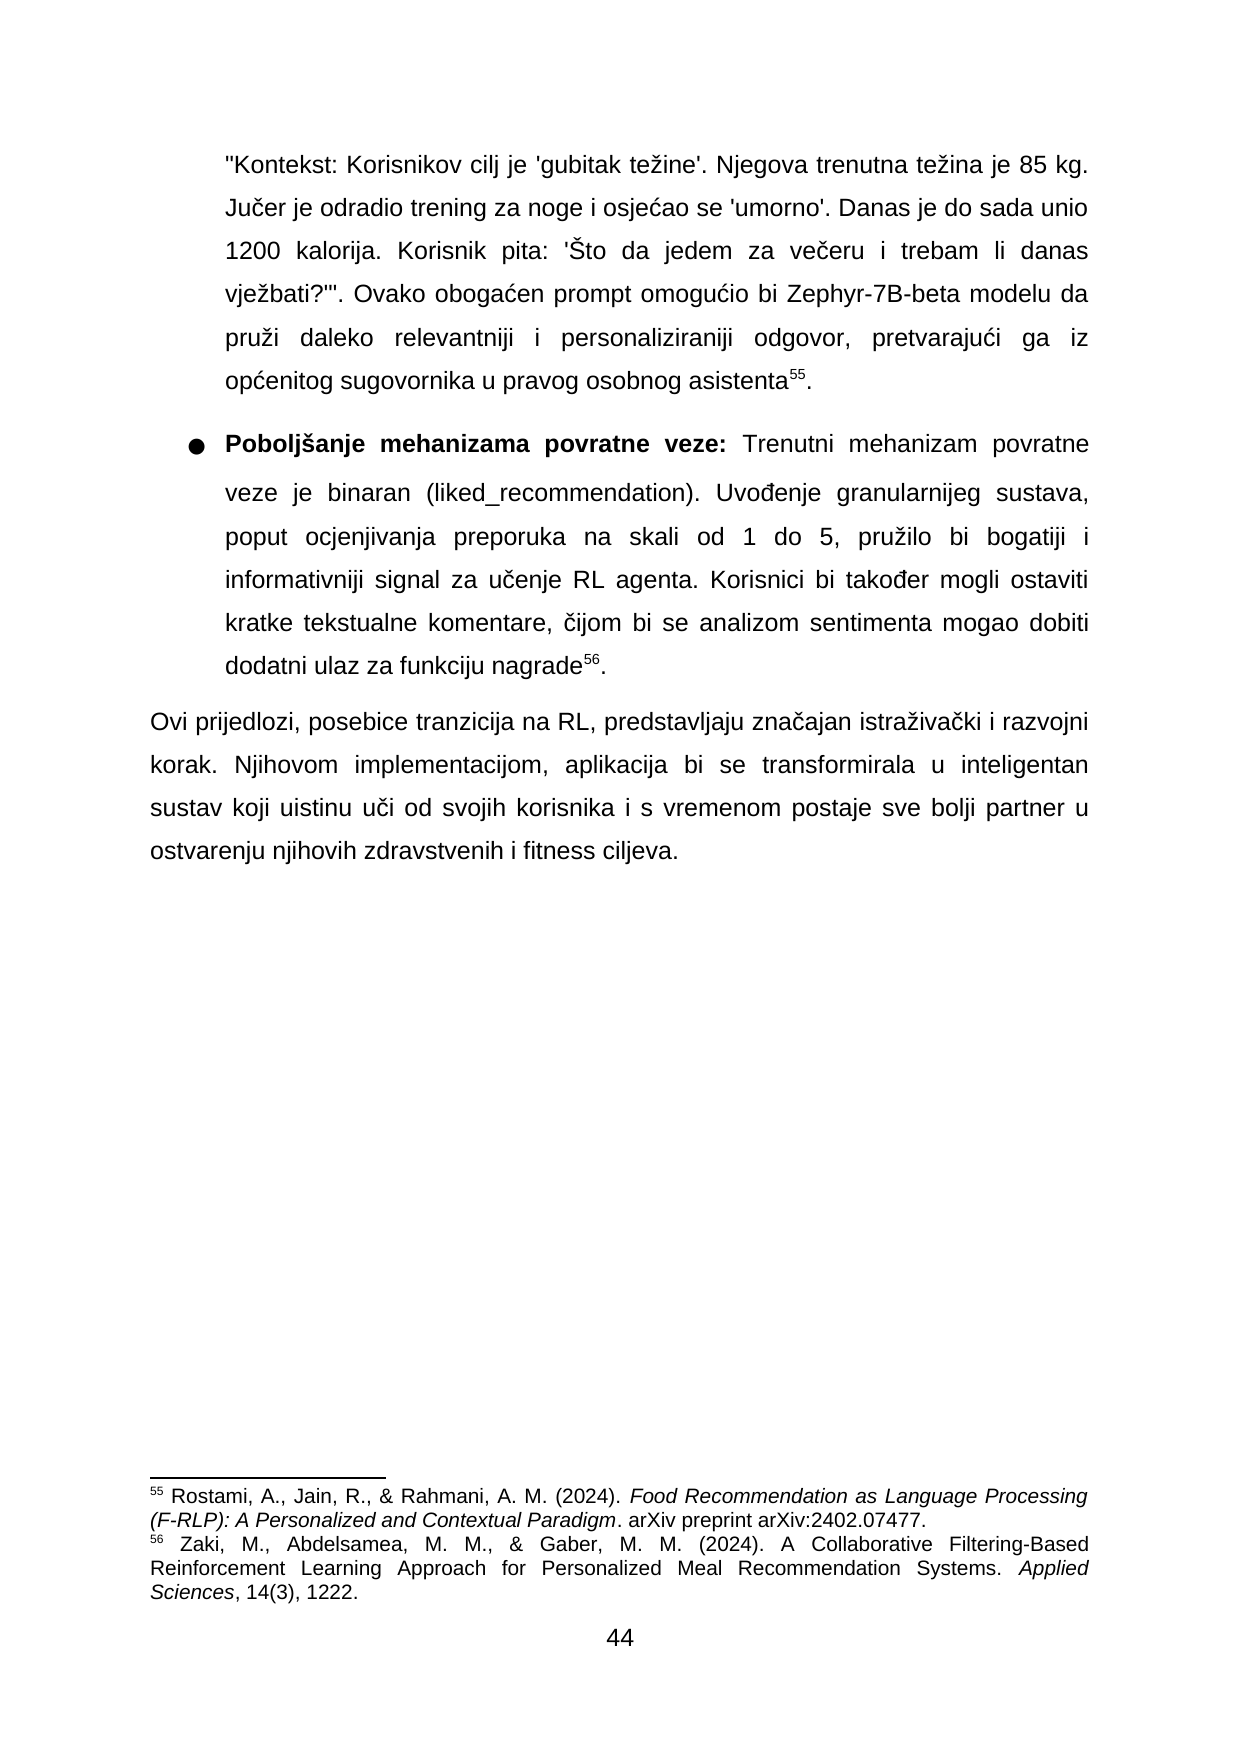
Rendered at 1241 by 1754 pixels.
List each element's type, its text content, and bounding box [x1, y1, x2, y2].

text Ovi prijedlozi, posebice tranzicija na RL, predstavljaju značajan istraživački i razvojni korak. Njihovom implementacijom, aplikacija bi se transformirala u inteligentan sustav koji uistinu uči od svojih korisnika i s vremenom postaje sve bolji partner u ostvarenju njihovih zdravstvenih i fitness ciljeva. [150, 706, 1090, 864]
list Poboljšanje mehanizama povratne veze: Trenutni mehanizam povratne veze je binaran (liked_recommendation). Uvođenje granularnijeg sustava, poput ocjenjivanja preporuka na skali od 1 do 5, pružilo bi bogatiji i informativniji signal za učenje RL agenta. Korisnici bi također mogli ostaviti kratke tekstualne komentare, čijom bi se analizom sentimenta mogao dobiti dodatni ulaz za funkciju nagrade. [187, 421, 1090, 679]
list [187, 150, 1090, 394]
